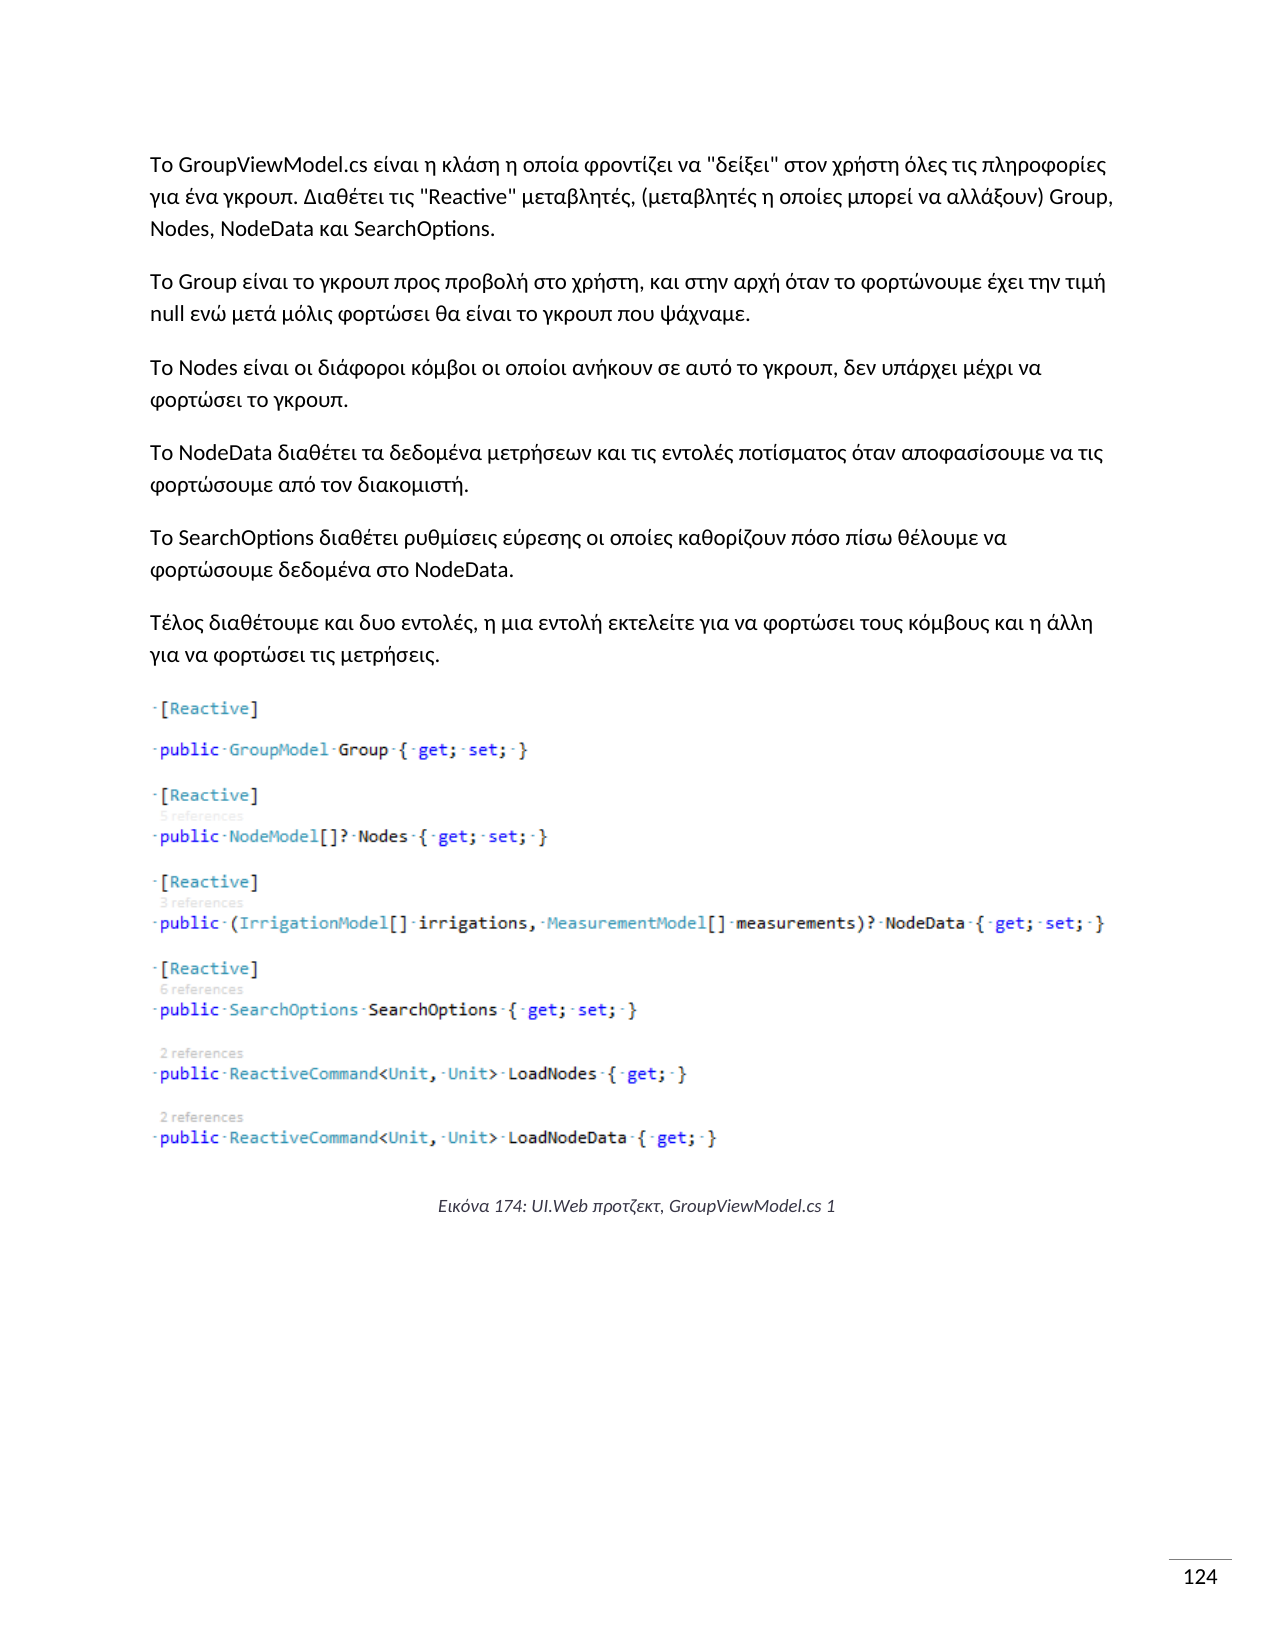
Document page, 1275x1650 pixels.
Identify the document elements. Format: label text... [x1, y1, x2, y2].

text Το GroupViewModel.cs είναι η κλάση η οποία φροντίζει να "δείξει" στον χρήστη όλες τις πληροφορίες για ένα γκρουπ. Διαθέτει τις "Reactive" μεταβλητές, (μεταβλητές η οποίες μπορεί να αλλάξουν) Group, Nodes, NodeData και SearchOptions. [150, 150, 1125, 242]
text Το SearchOptions διαθέτει ρυθμίσεις εύρεσης οι οποίες καθορίζουν πόσο πίσω θέλουμε να φορτώσουμε δεδομένα στο NodeData. [150, 523, 1125, 583]
text Το Group είναι το γκρουπ προς προβολή στο χρήστη, και στην αρχή όταν το φορτώνουμε έχει την τιμή null ενώ μετά μόλις φορτώσει θα είναι το γκρουπ που ψάχναμε. [150, 267, 1125, 328]
picture [150, 693, 1125, 1169]
text Εικόνα 174: UI.Web προτζεκτ, GroupViewModel.cs 1 [150, 1194, 1125, 1217]
text Το NodeData διαθέτει τα δεδομένα μετρήσεων και τις εντολές ποτίσματος όταν αποφασίσουμε να τις φορτώσουμε από τον διακομιστή. [150, 438, 1125, 498]
text Το Nodes είναι οι διάφοροι κόμβοι οι οποίοι ανήκουν σε αυτό το γκρουπ, δεν υπάρχει μέχρι να φορτώσει το γκρουπ. [150, 353, 1125, 413]
text Τέλος διαθέτουμε και δυο εντολές, η μια εντολή εκτελείτε για να φορτώσει τους κόμβους και η άλλη για να φορτώσει τις μετρήσεις. [150, 608, 1125, 668]
